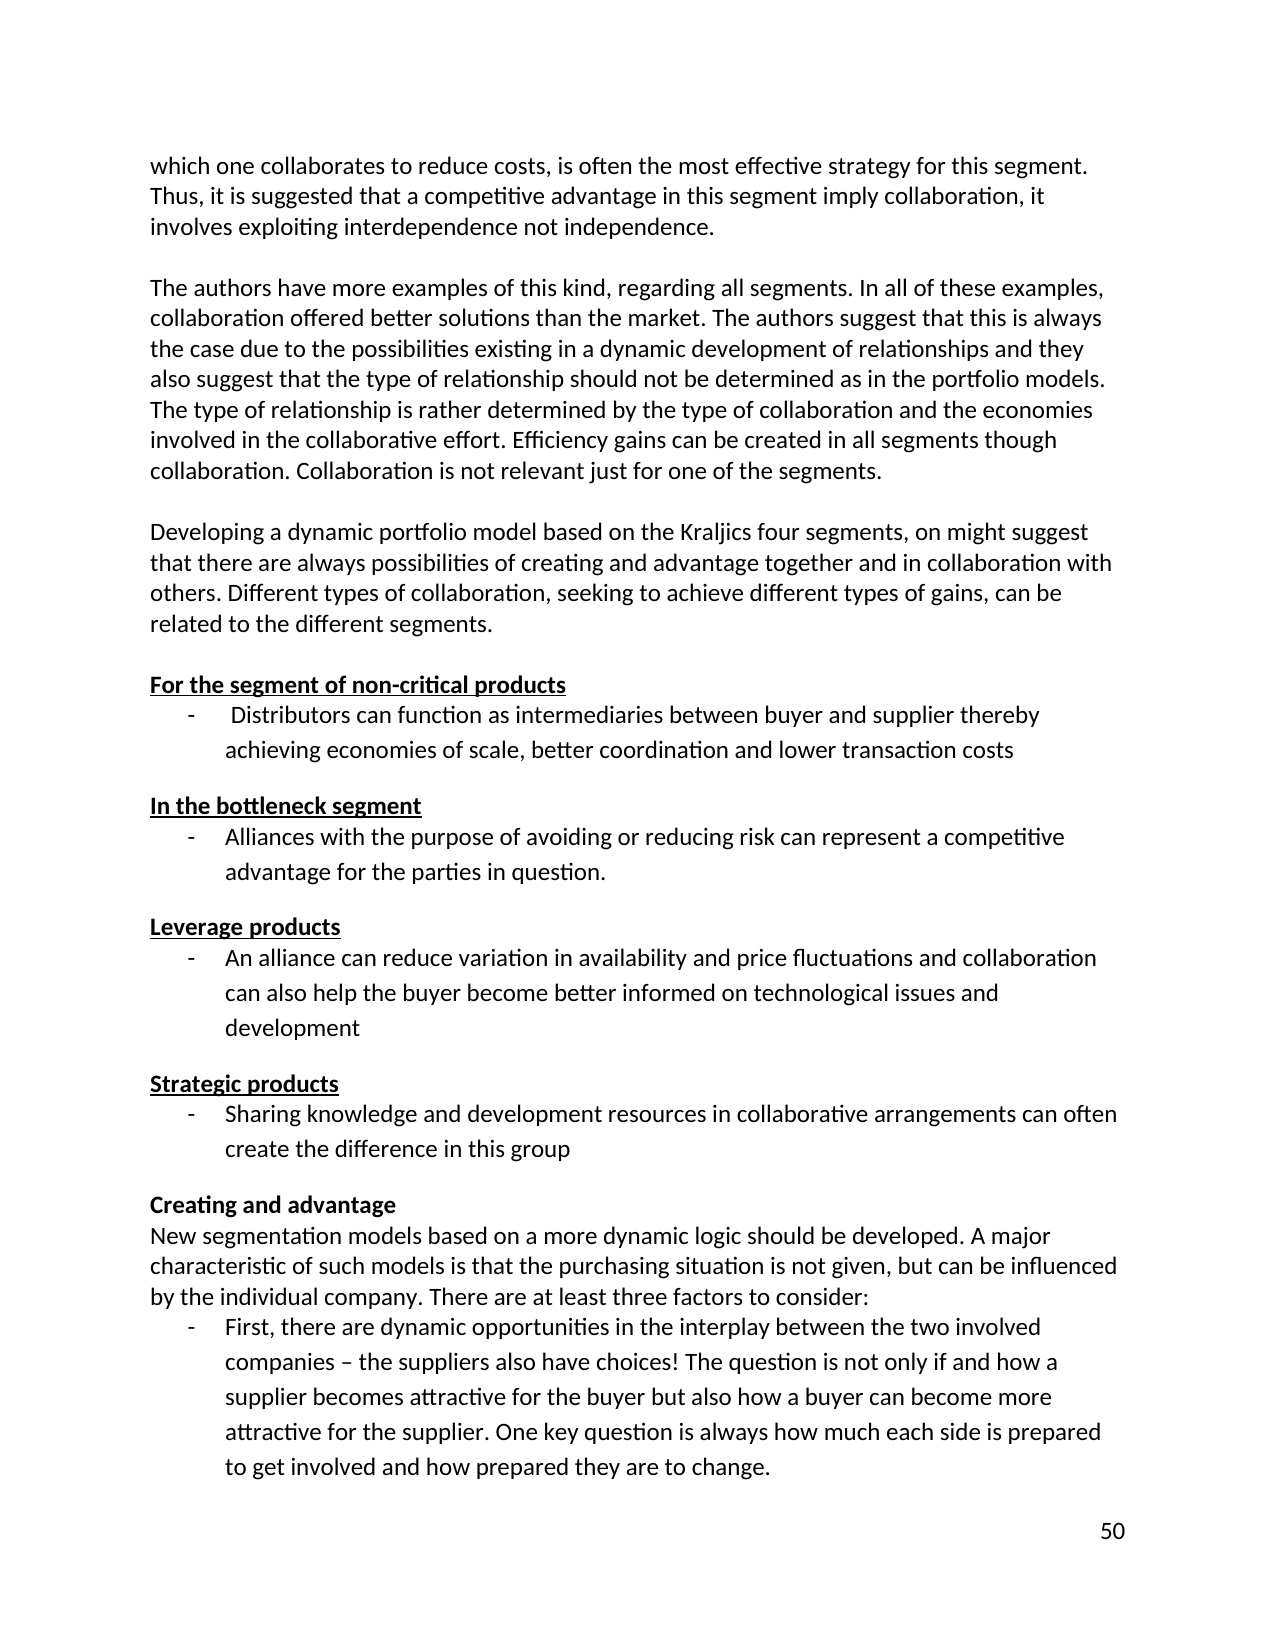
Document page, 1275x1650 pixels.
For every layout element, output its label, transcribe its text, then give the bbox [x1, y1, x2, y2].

text In the bottleneck segment [150, 790, 1125, 821]
text Leverage products [150, 912, 1125, 942]
list Distributors can function as intermediaries between buyer and supplier thereby achieving economies of scale, better coordination and lower transaction costs [187, 699, 1125, 765]
text Strategic products [150, 1068, 1125, 1098]
list Alliances with the purpose of avoiding or reducing risk can represent a competitive advantage for the parties in question. [187, 821, 1125, 886]
text Creating and advantage [150, 1189, 1125, 1220]
list First, there are dynamic opportunities in the interplay between the two involved companies – the suppliers also have choices! The question is not only if and how a supplier becomes attractive for the buyer but also how a buyer can become more attractive for the supplier. One key question is always how much each side is prepared to get involved and how prepared they are to change. [187, 1311, 1125, 1482]
text For the segment of non-critical products [150, 669, 1125, 699]
text The authors have more examples of this kind, regarding all segments. In all of these examples, collaboration offered better solutions than the market. The authors suggest that this is always the case due to the possibilities existing in a dynamic development of relationships and they also suggest that the type of relationship should not be determined as in the portfolio models. The type of relationship is rather determined by the type of collaboration and the economies involved in the collaborative effort. Efficiency gains can be created in all segments though collaboration. Collaboration is not relevant just for one of the segments. [150, 272, 1125, 486]
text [150, 150, 1125, 242]
text New segmentation models based on a more dynamic logic should be developed. A major characteristic of such models is that the purchasing situation is not given, but can be influenced by the individual company. There are at least three factors to consider: [150, 1220, 1125, 1311]
list An alliance can reduce variation in availability and price fluctuations and collaboration can also help the buyer become better informed on technological issues and development [187, 942, 1125, 1043]
list Sharing knowledge and development resources in collaborative arrangements can often create the difference in this group [187, 1098, 1125, 1164]
text Developing a dynamic portfolio model based on the Kraljics four segments, on might suggest that there are always possibilities of creating and advantage together and in collaboration with others. Different types of collaboration, seeking to achieve different types of gains, can be related to the different segments. [150, 516, 1125, 638]
